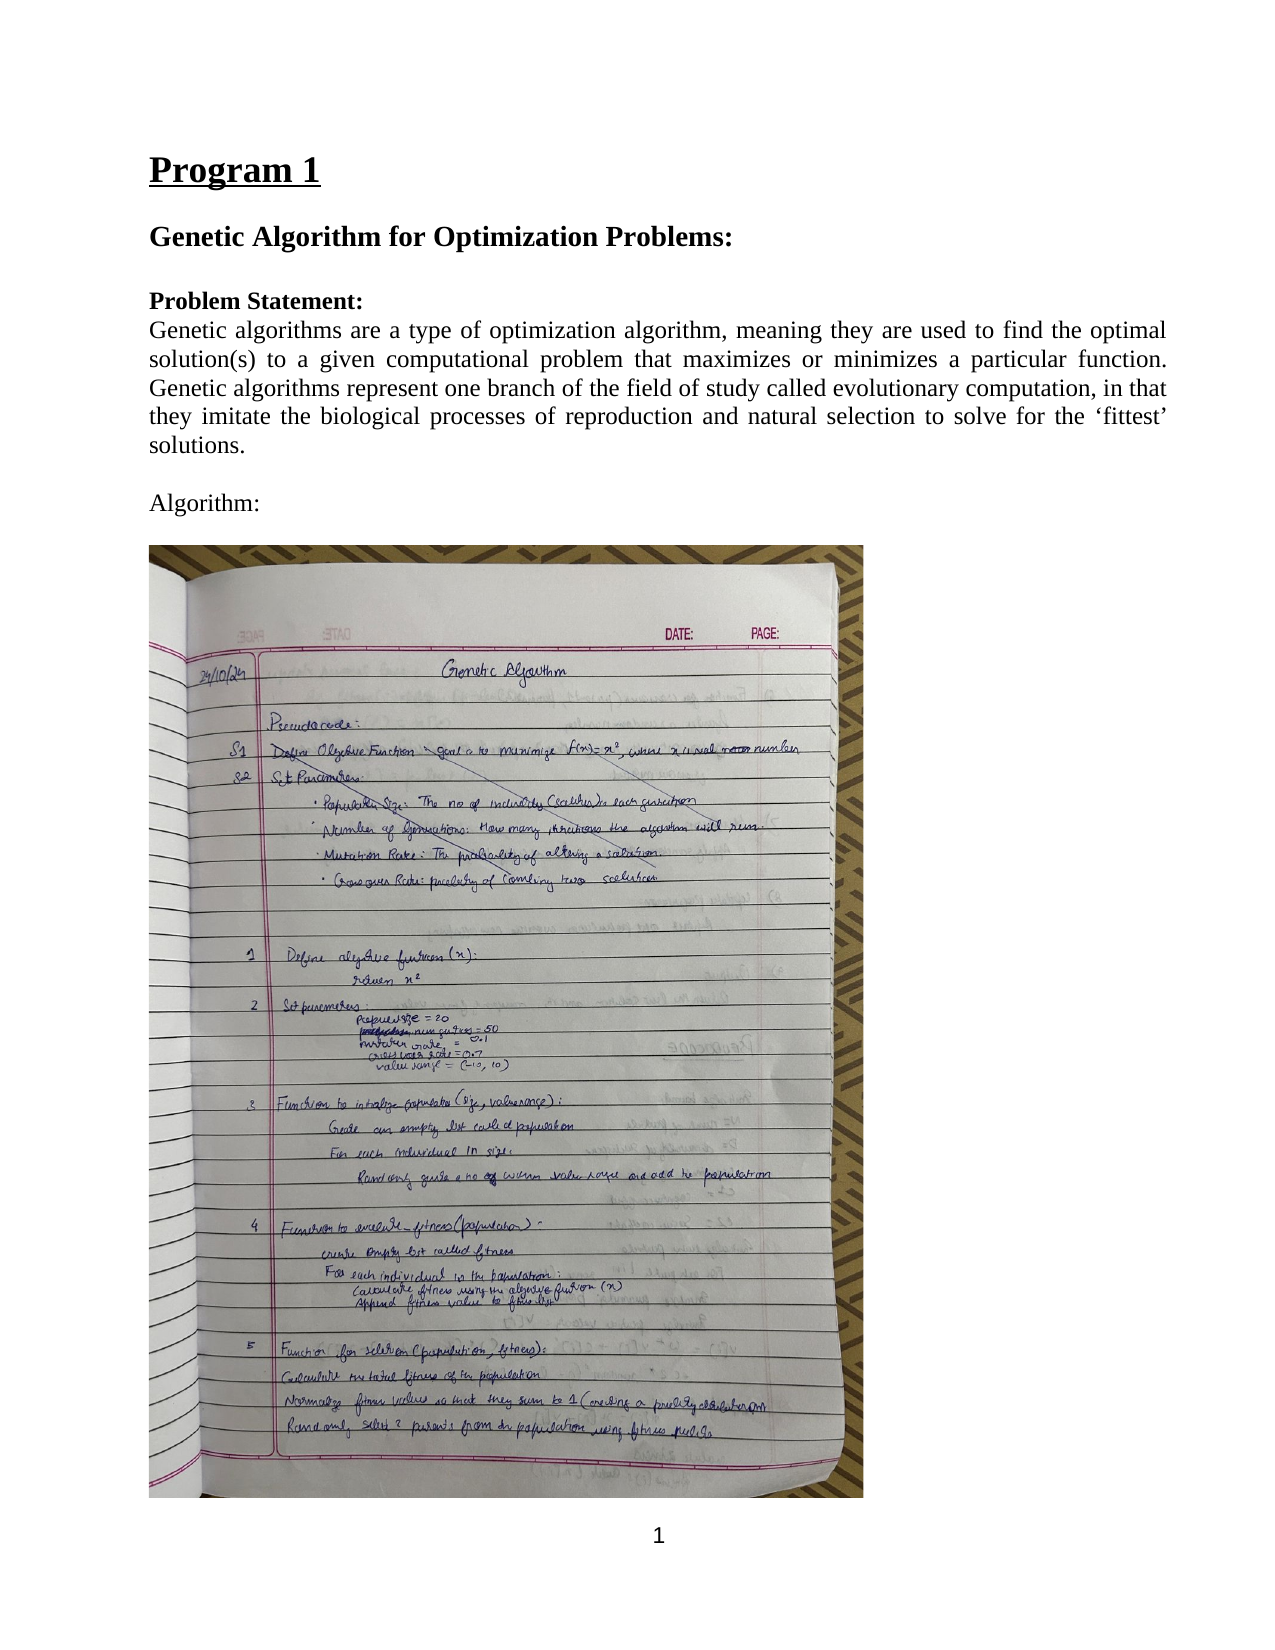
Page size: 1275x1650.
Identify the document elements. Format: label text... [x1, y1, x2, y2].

picture [148, 545, 864, 1498]
text Genetic Algorithm for Optimization Problems: [149, 219, 1169, 253]
text Genetic algorithms are a type of optimization algorithm, meaning they are used to find the optimal solution(s) to a given computational problem that maximizes or minimizes a particular function. Genetic algorithms represent one branch of the field of study called evolutionary computation, in that they imitate the biological processes of reproduction and natural selection to solve for the ‘fittest’ solutions. [149, 315, 1169, 459]
text Problem Statement: [149, 286, 1169, 315]
text Program 1 [149, 147, 1169, 191]
text Algorithm: [149, 488, 1169, 516]
